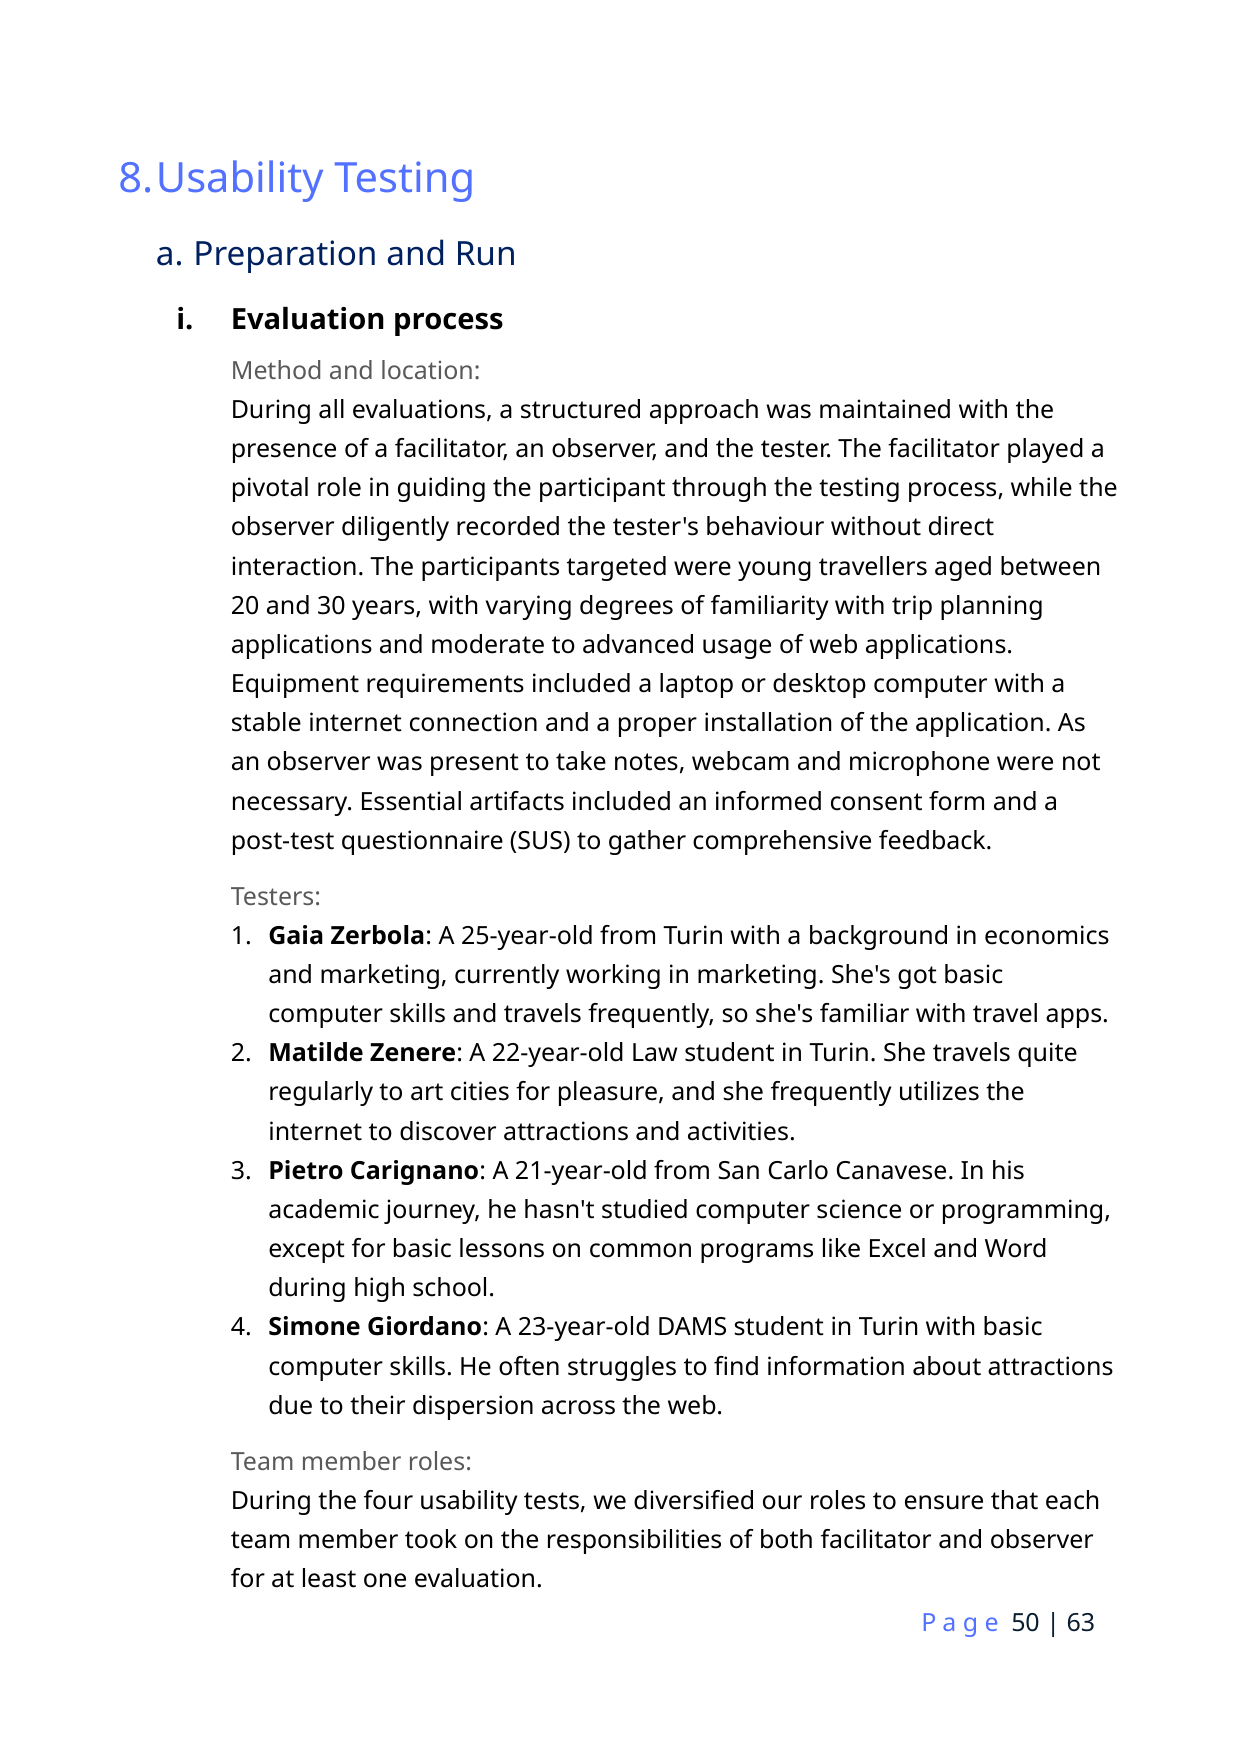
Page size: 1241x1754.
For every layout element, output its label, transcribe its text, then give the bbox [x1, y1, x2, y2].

subtitle Testers: [231, 878, 1122, 912]
list Pietro Carignano: A 21-year-old from San Carlo Canavese. In his academic journey, he hasn't studied computer science or programming, except for basic lessons on common programs like Excel and Word during high school. [231, 1152, 1122, 1304]
subtitle Method and location: [231, 352, 1122, 386]
list During the four usability tests, we diversified our roles to ensure that each team member took on the responsibilities of both facilitator and observer for at least one evaluation. [231, 1482, 1122, 1595]
list Simone Giordano: A 23-year-old DAMS student in Turin with basic computer skills. He often struggles to find information about attractions due to their dispersion across the web. [231, 1309, 1122, 1421]
list During all evaluations, a structured approach was maintained with the presence of a facilitator, an observer, and the tester. The facilitator played a pivotal role in guiding the participant through the testing process, while the observer diligently recorded the tester's behaviour without direct interaction. The participants targeted were young travellers aged between 20 and 30 years, with varying degrees of familiarity with trip planning applications and moderate to advanced usage of web applications. Equipment requirements included a laptop or desktop computer with a stable internet connection and a proper installation of the application. As an observer was present to take notes, webcam and microphone were not necessary. Essential artifacts included an informed consent form and a post-test questionnaire (SUS) to gather comprehensive feedback. [231, 391, 1122, 856]
subtitle Evaluation process [193, 298, 1122, 338]
subtitle Team member roles: [231, 1443, 1122, 1477]
subtitle Preparation and Run [156, 229, 1122, 275]
list Gaia Zerbola: A 25-year-old from Turin with a background in economics and marketing, currently working in marketing. She's got basic computer skills and travels frequently, so she's familiar with travel apps. [231, 917, 1122, 1030]
list Matilde Zenere: A 22-year-old Law student in Turin. She travels quite regularly to art cities for pleasure, and she frequently utilizes the internet to discover attractions and activities. [231, 1035, 1122, 1147]
subtitle Usability Testing [118, 148, 1122, 204]
